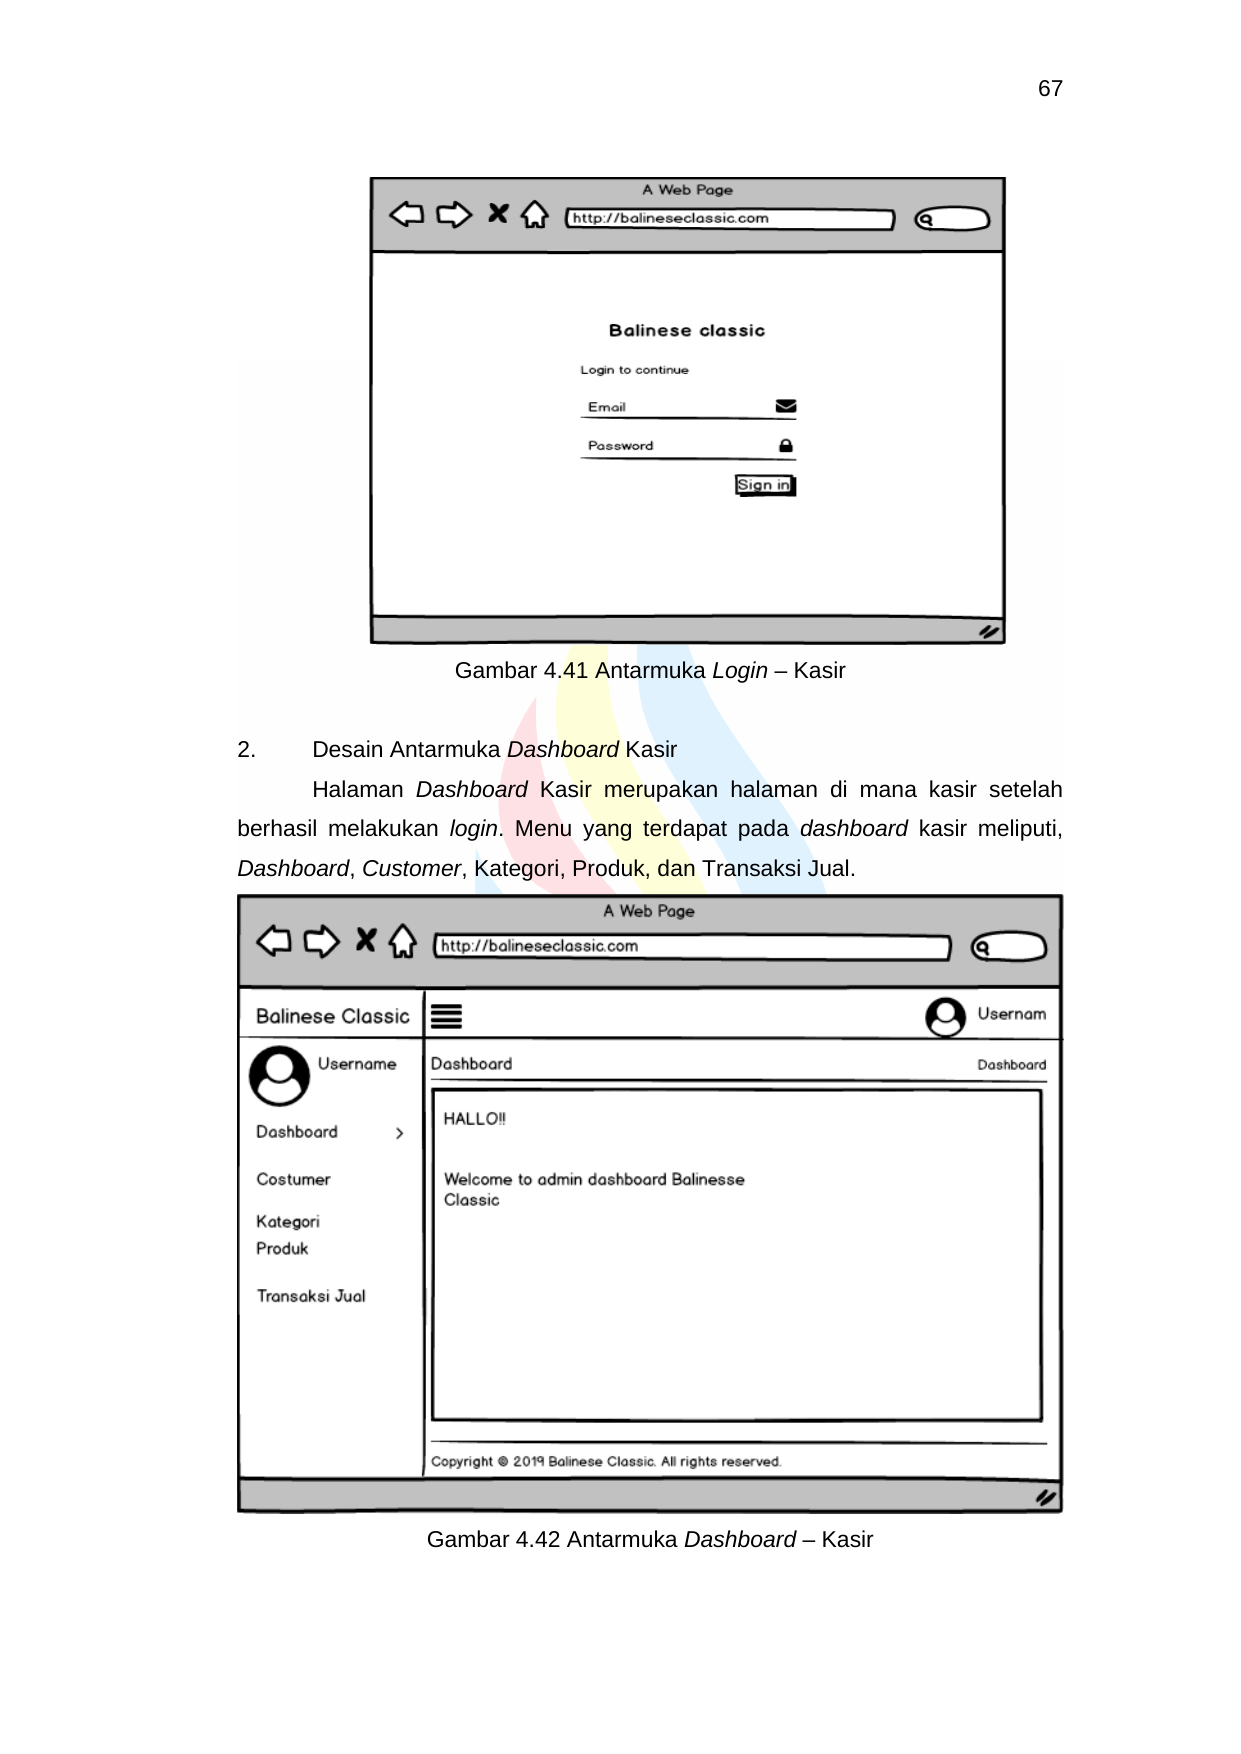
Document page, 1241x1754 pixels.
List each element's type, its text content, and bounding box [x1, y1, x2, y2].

text Gambar 4.42 Antarmuka Dashboard – Kasir [237, 1526, 1063, 1553]
picture [369, 177, 1007, 645]
text Halaman Dashboard Kasir merupakan halaman di mana kasir setelah berhasil melakukan login. Menu yang terdapat pada dashboard kasir meliputi, Dashboard, Customer, Kategori, Produk, dan Transaksi Jual. [237, 776, 1063, 881]
text Gambar 4.41 Antarmuka Login – Kasir [237, 657, 1063, 684]
picture [237, 894, 1064, 1514]
list Desain Antarmuka Dashboard Kasir [237, 736, 1063, 763]
